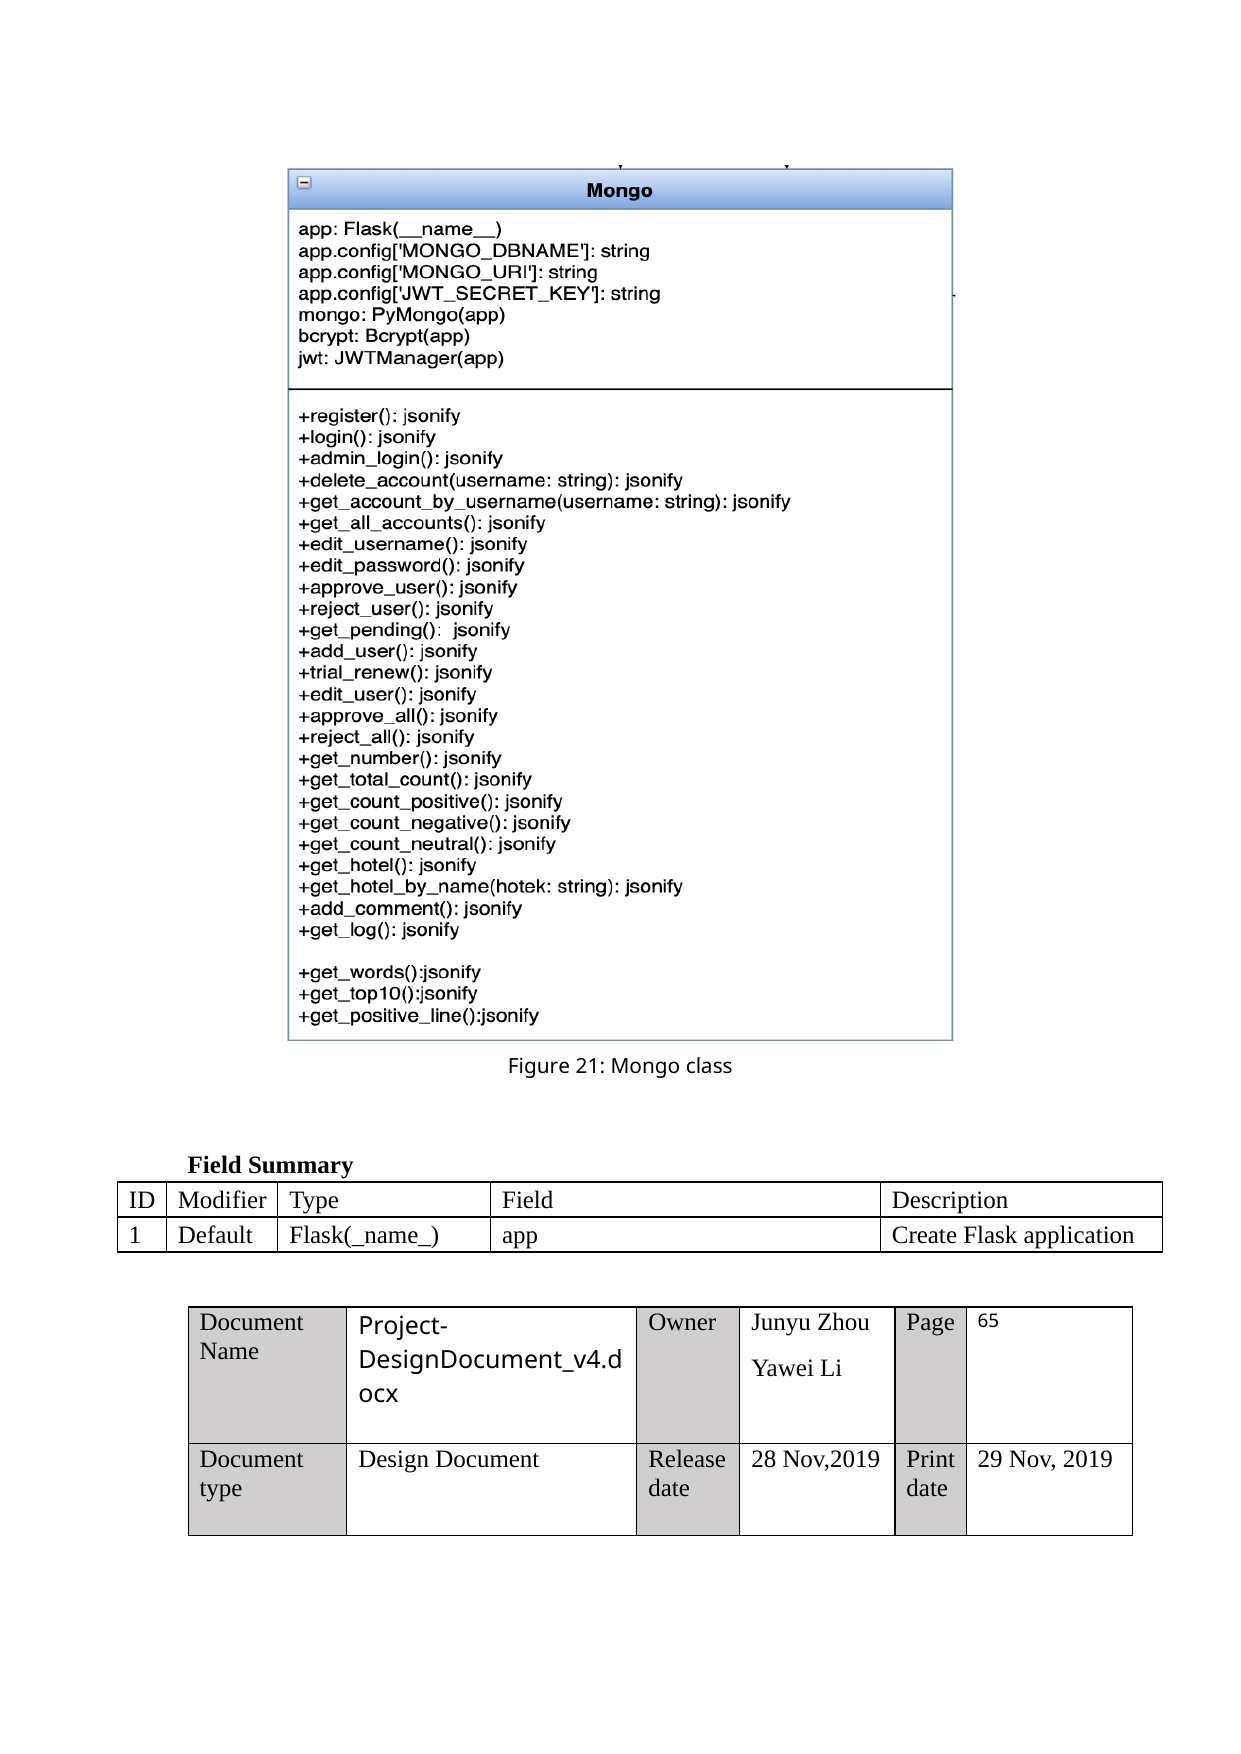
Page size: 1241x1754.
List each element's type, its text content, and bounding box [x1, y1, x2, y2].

text Field Summary [187, 1147, 1053, 1181]
text Figure 21: Mongo class [187, 1049, 1053, 1083]
table_header Description [881, 1183, 1162, 1216]
table_header Field [491, 1183, 880, 1216]
table_cell Create Flask application [881, 1218, 1162, 1251]
table_header Type [278, 1183, 490, 1216]
table_header Modifier [167, 1183, 277, 1216]
table_header ID [118, 1183, 166, 1216]
table_cell Default [167, 1218, 277, 1251]
table_cell 1 [118, 1218, 166, 1251]
table_cell Flask(_name_) [278, 1218, 490, 1251]
picture [285, 165, 956, 1045]
table_cell app [491, 1218, 880, 1251]
